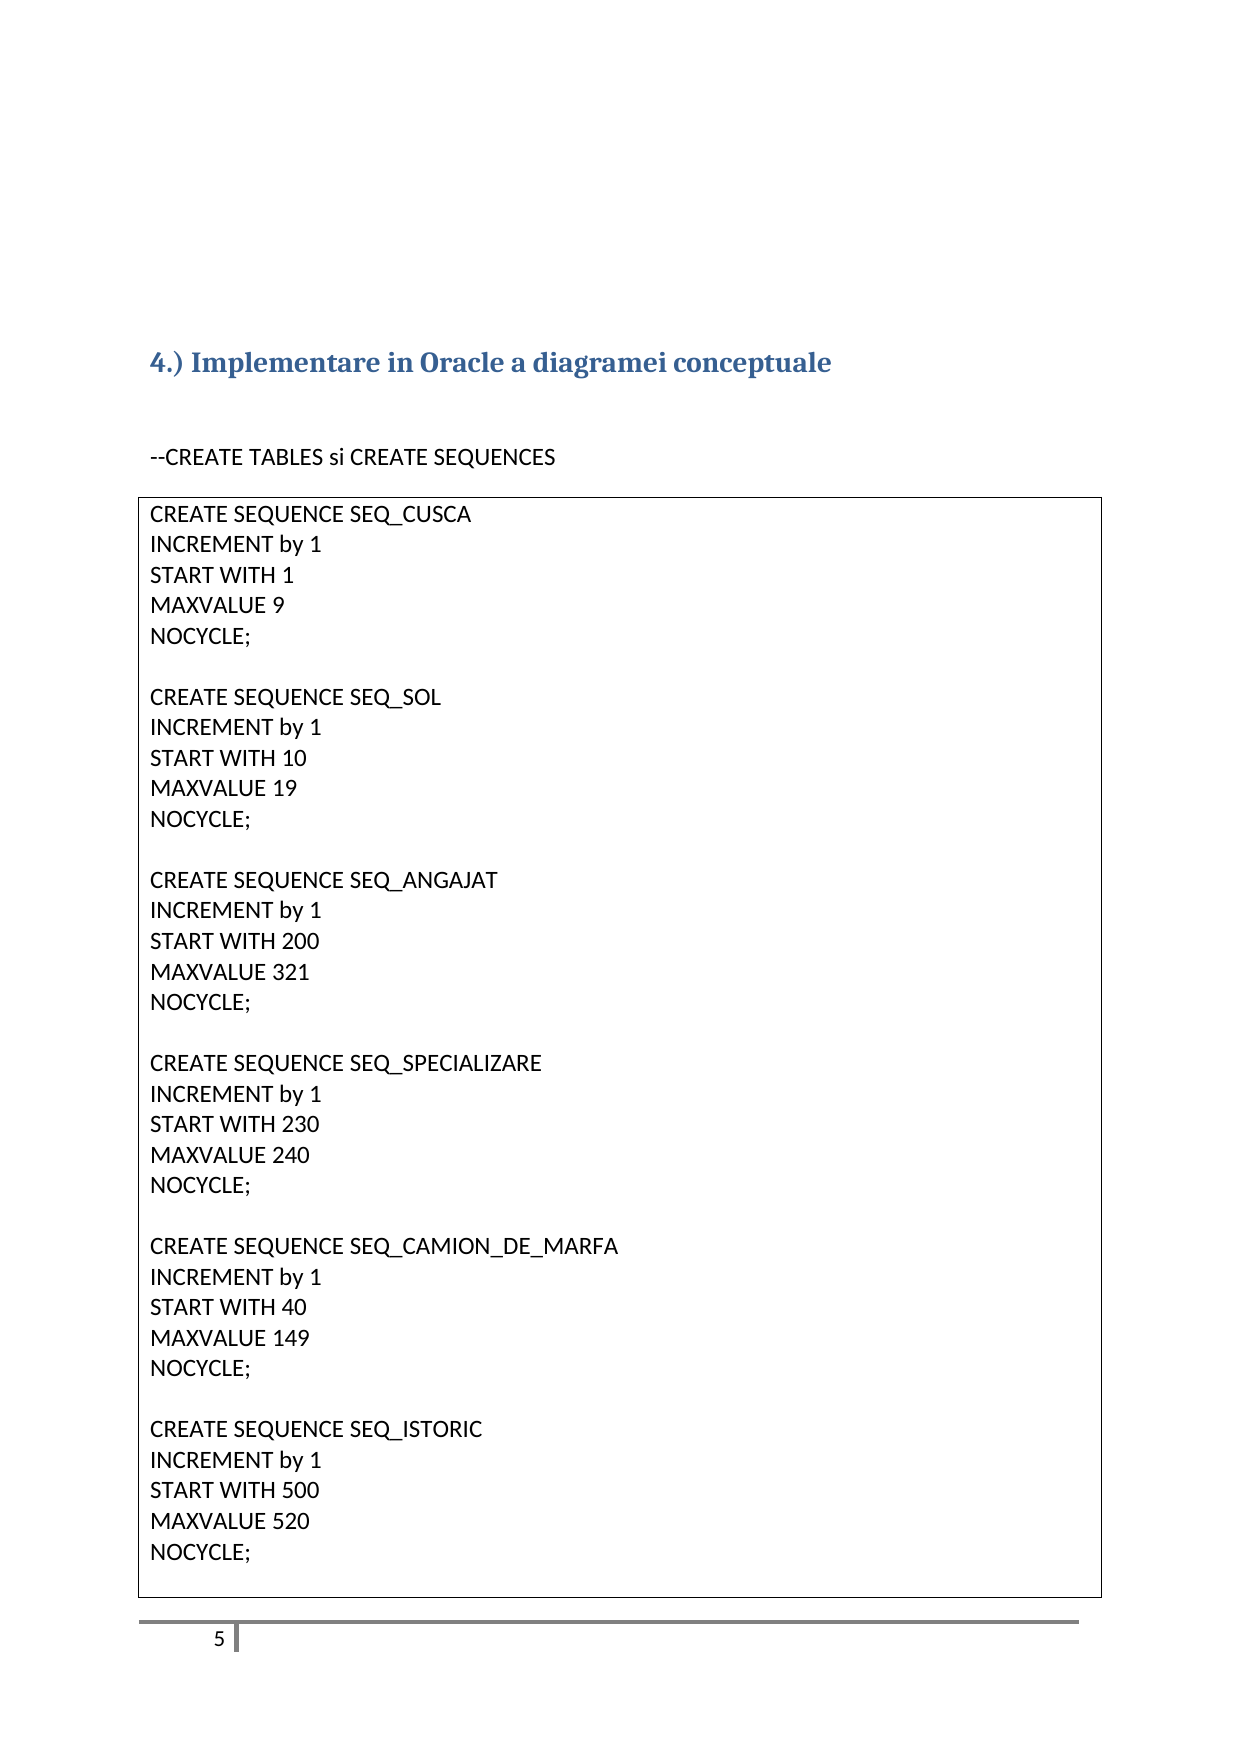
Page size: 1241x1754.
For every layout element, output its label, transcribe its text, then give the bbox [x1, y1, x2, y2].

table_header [139, 498, 1101, 1597]
subtitle 4.) Implementare in Oracle a diagramei conceptuale [150, 347, 1090, 380]
text --CREATE TABLES si CREATE SEQUENCES [150, 441, 1090, 472]
